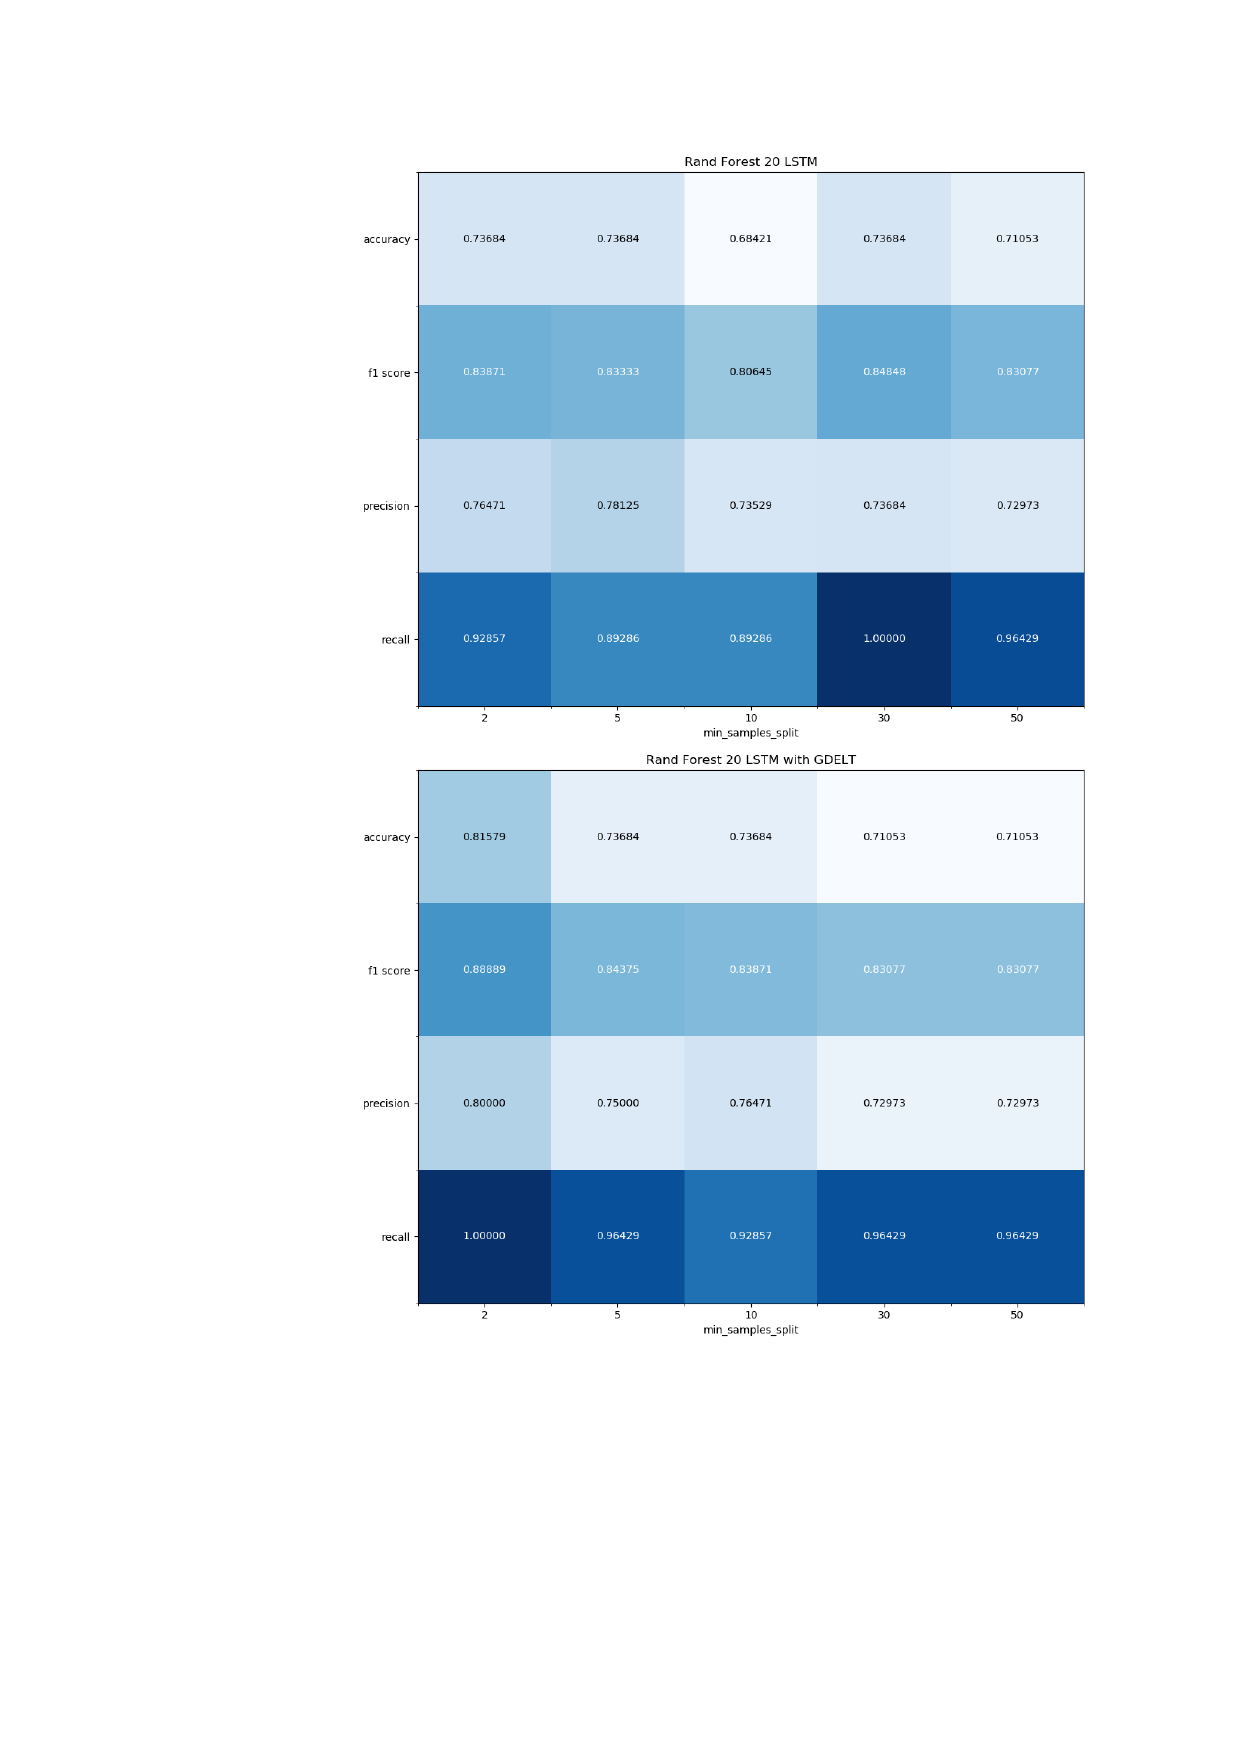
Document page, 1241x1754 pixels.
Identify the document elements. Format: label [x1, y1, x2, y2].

picture [355, 150, 1090, 746]
picture [355, 747, 1090, 1343]
